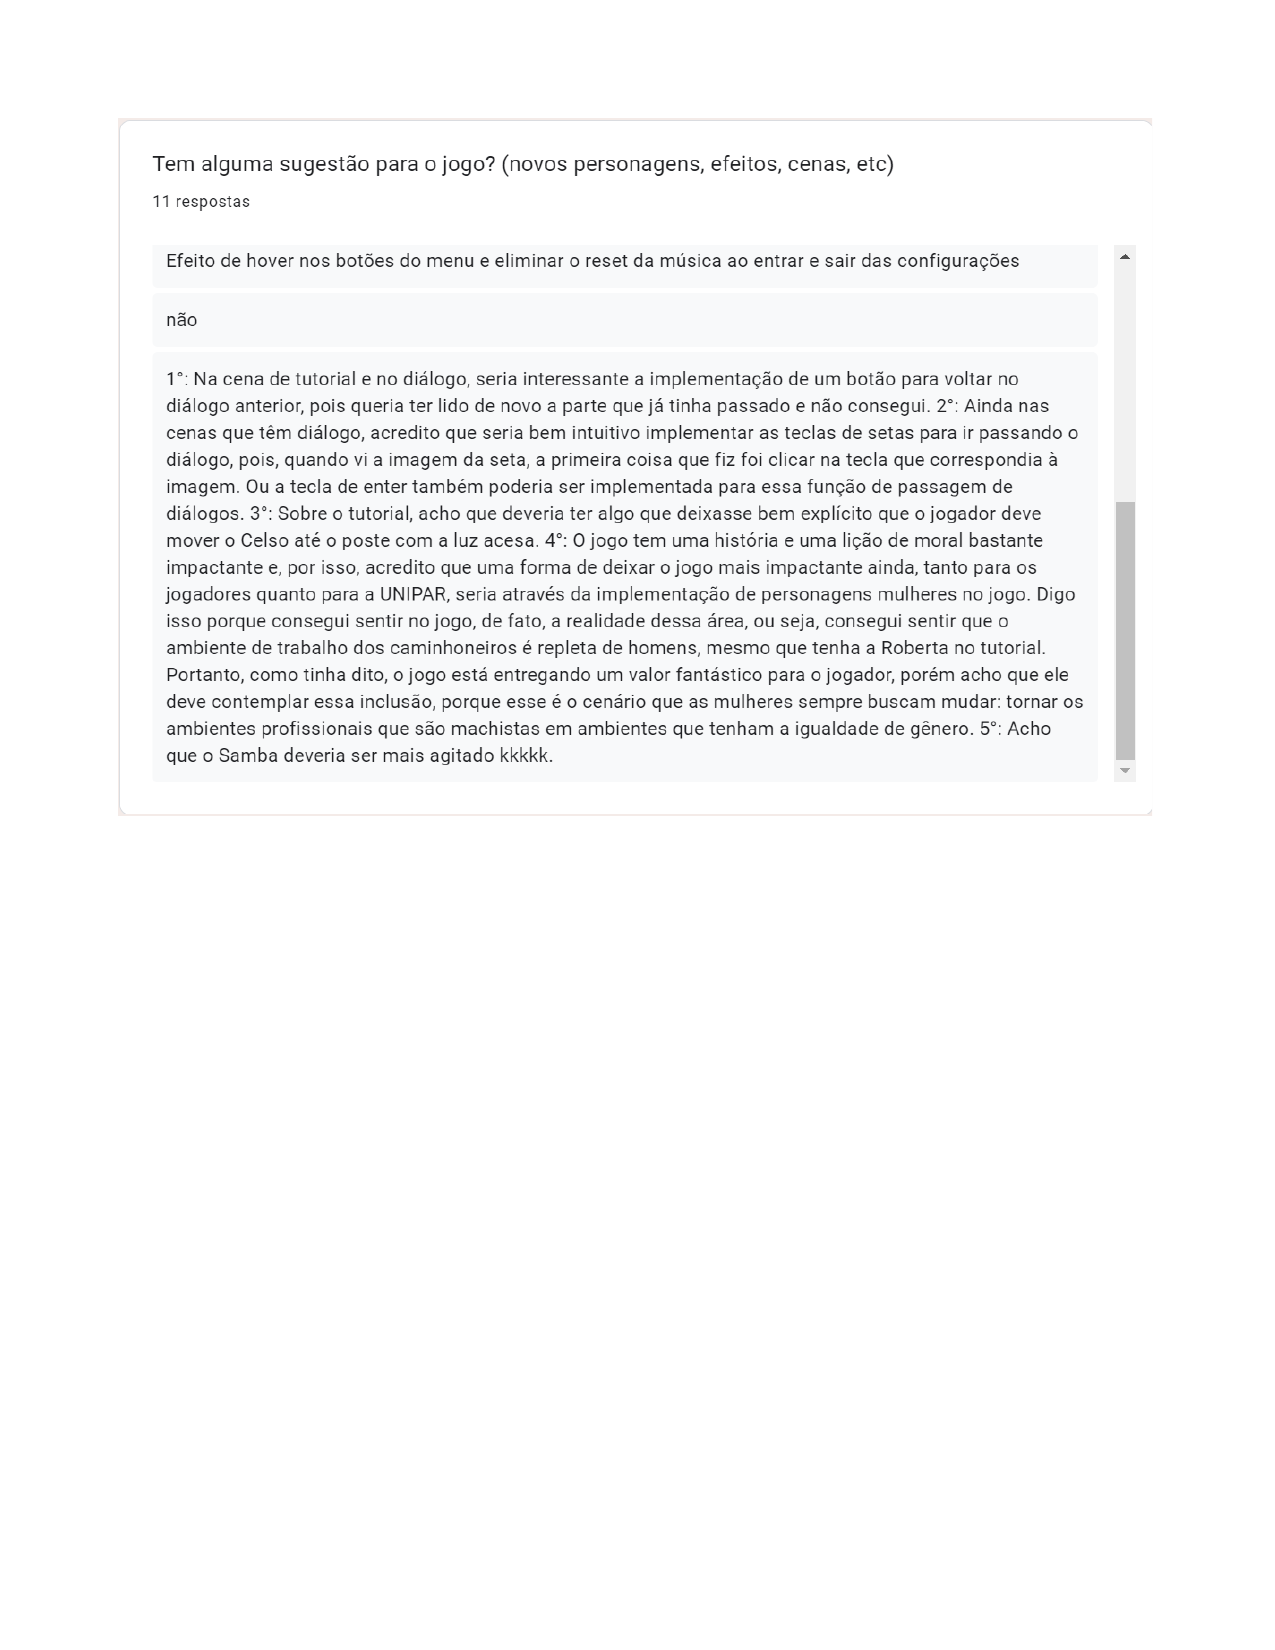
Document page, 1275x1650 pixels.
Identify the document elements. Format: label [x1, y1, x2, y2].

picture [118, 118, 1153, 816]
